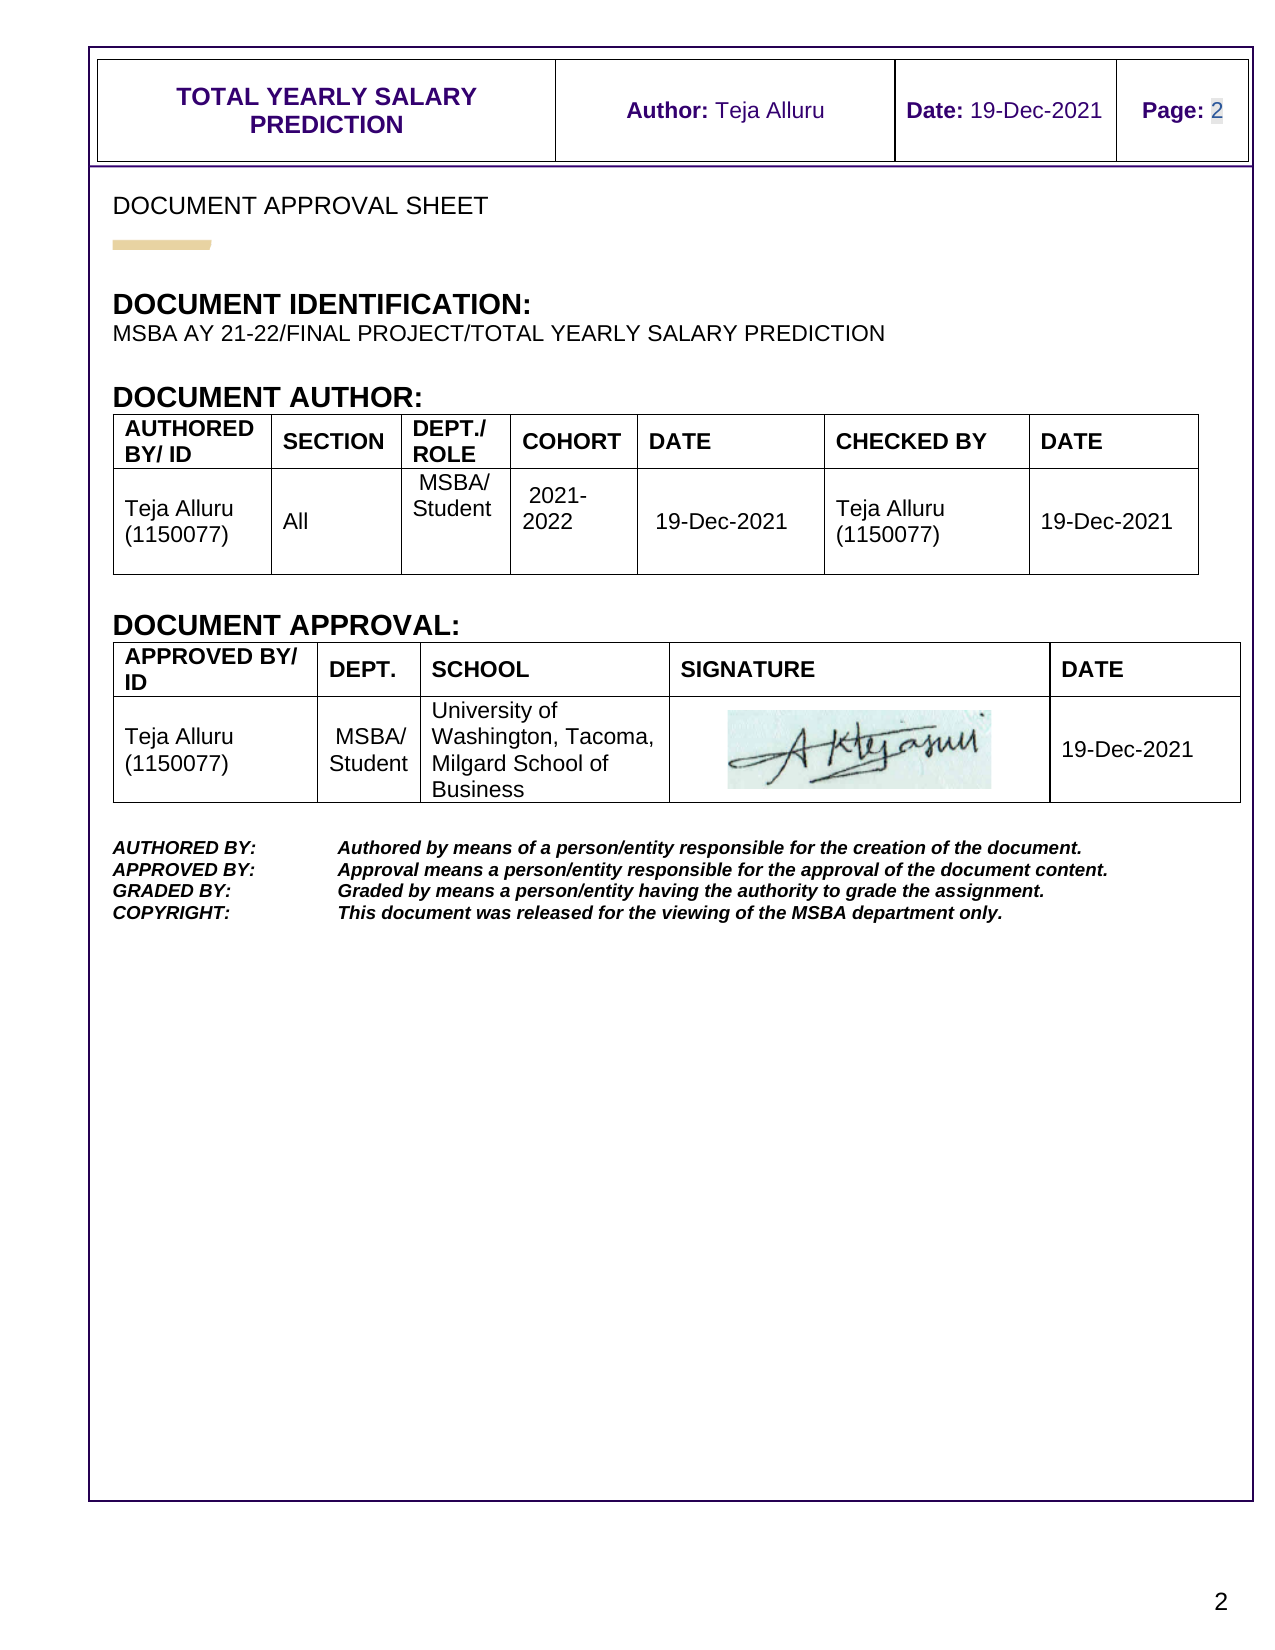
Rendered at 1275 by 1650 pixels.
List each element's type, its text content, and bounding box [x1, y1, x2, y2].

table_cell University of Washington, Tacoma, Milgard School of Business [421, 697, 669, 802]
table_header DEPT./ ROLE [402, 415, 510, 467]
table_header AUTHORED BY/ ID [114, 415, 271, 467]
table_cell 19-Dec-2021 [1051, 697, 1240, 802]
table_header APPROVED BY/ ID [114, 643, 317, 696]
table_header SECTION [272, 415, 401, 467]
table_cell [670, 697, 1049, 802]
table_cell MSBA/ Student [402, 469, 510, 574]
picture [727, 710, 992, 789]
table_cell 19-Dec-2021 [1030, 469, 1198, 574]
picture [112, 219, 212, 250]
table_header DEPT. [318, 643, 420, 696]
text APPROVED BY: Approval means a person/entity responsible for the approval of the document content. [112, 858, 1184, 880]
table_cell Teja Alluru (1150077) [114, 697, 317, 802]
text COPYRIGHT: This document was released for the viewing of the MSBA department only. [112, 901, 1228, 923]
table_header CHECKED BY [825, 415, 1029, 467]
table_header COHORT [511, 415, 637, 467]
table_header DATE [638, 415, 824, 467]
text GRADED BY: Graded by means a person/entity having the authority to grade the assignment. [112, 880, 1184, 901]
table_header DATE [1030, 415, 1198, 467]
table_cell 19-Dec-2021 [638, 469, 824, 574]
text DOCUMENT AUTHOR: [112, 380, 1228, 414]
table_header DATE [1051, 643, 1240, 696]
text MSBA AY 21-22/FINAL PROJECT/TOTAL YEARLY SALARY PREDICTION [112, 320, 1228, 347]
table_header SIGNATURE [670, 643, 1049, 696]
text DOCUMENT APPROVAL: [112, 608, 1228, 642]
table_header SCHOOL [421, 643, 669, 696]
table_cell 2021-2022 [511, 469, 637, 574]
table_cell All [272, 469, 401, 574]
text DOCUMENT IDENTIFICATION: [112, 287, 1228, 320]
table_cell Teja Alluru (1150077) [825, 469, 1029, 574]
text AUTHORED BY: Authored by means of a person/entity responsible for the creation of the document. [112, 837, 1228, 858]
table_cell Teja Alluru (1150077) [114, 469, 271, 574]
text DOCUMENT APPROVAL SHEET [112, 191, 1228, 219]
table_cell MSBA/ Student [318, 697, 420, 802]
